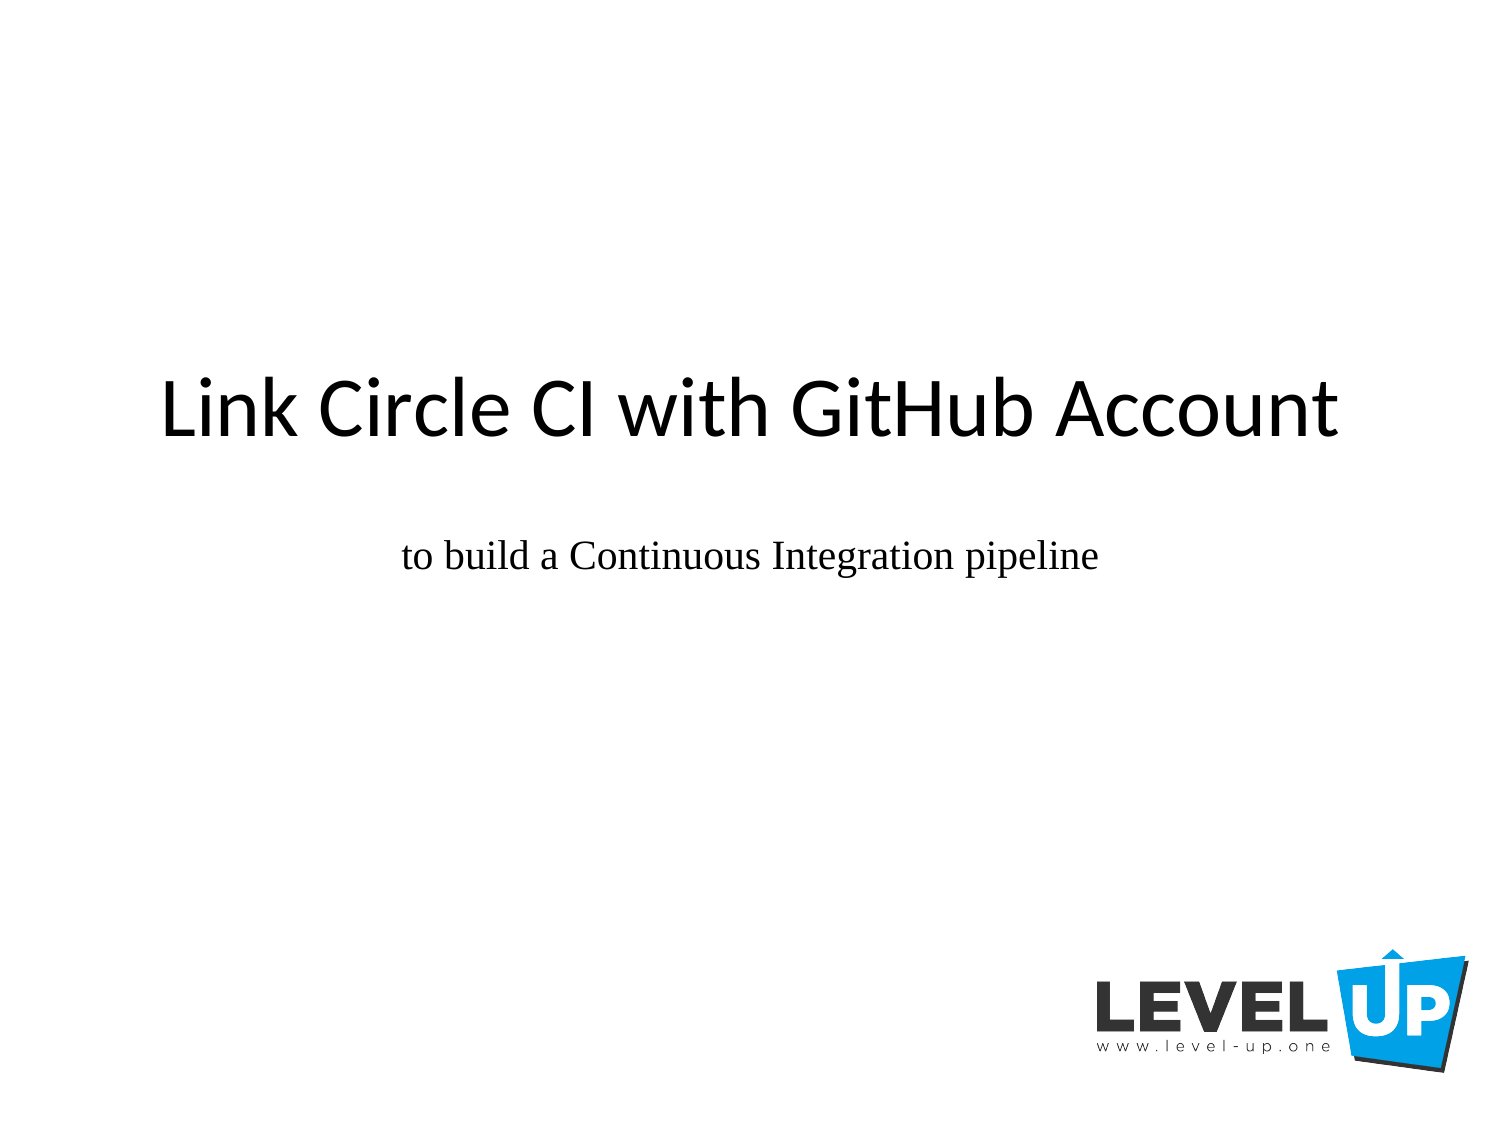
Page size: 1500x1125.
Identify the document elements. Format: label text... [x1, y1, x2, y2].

picture [1097, 949, 1469, 1073]
text to build a Continuous Integration pipeline [126, 531, 1374, 578]
text Link Circle CI with GitHub Account [126, 353, 1374, 458]
